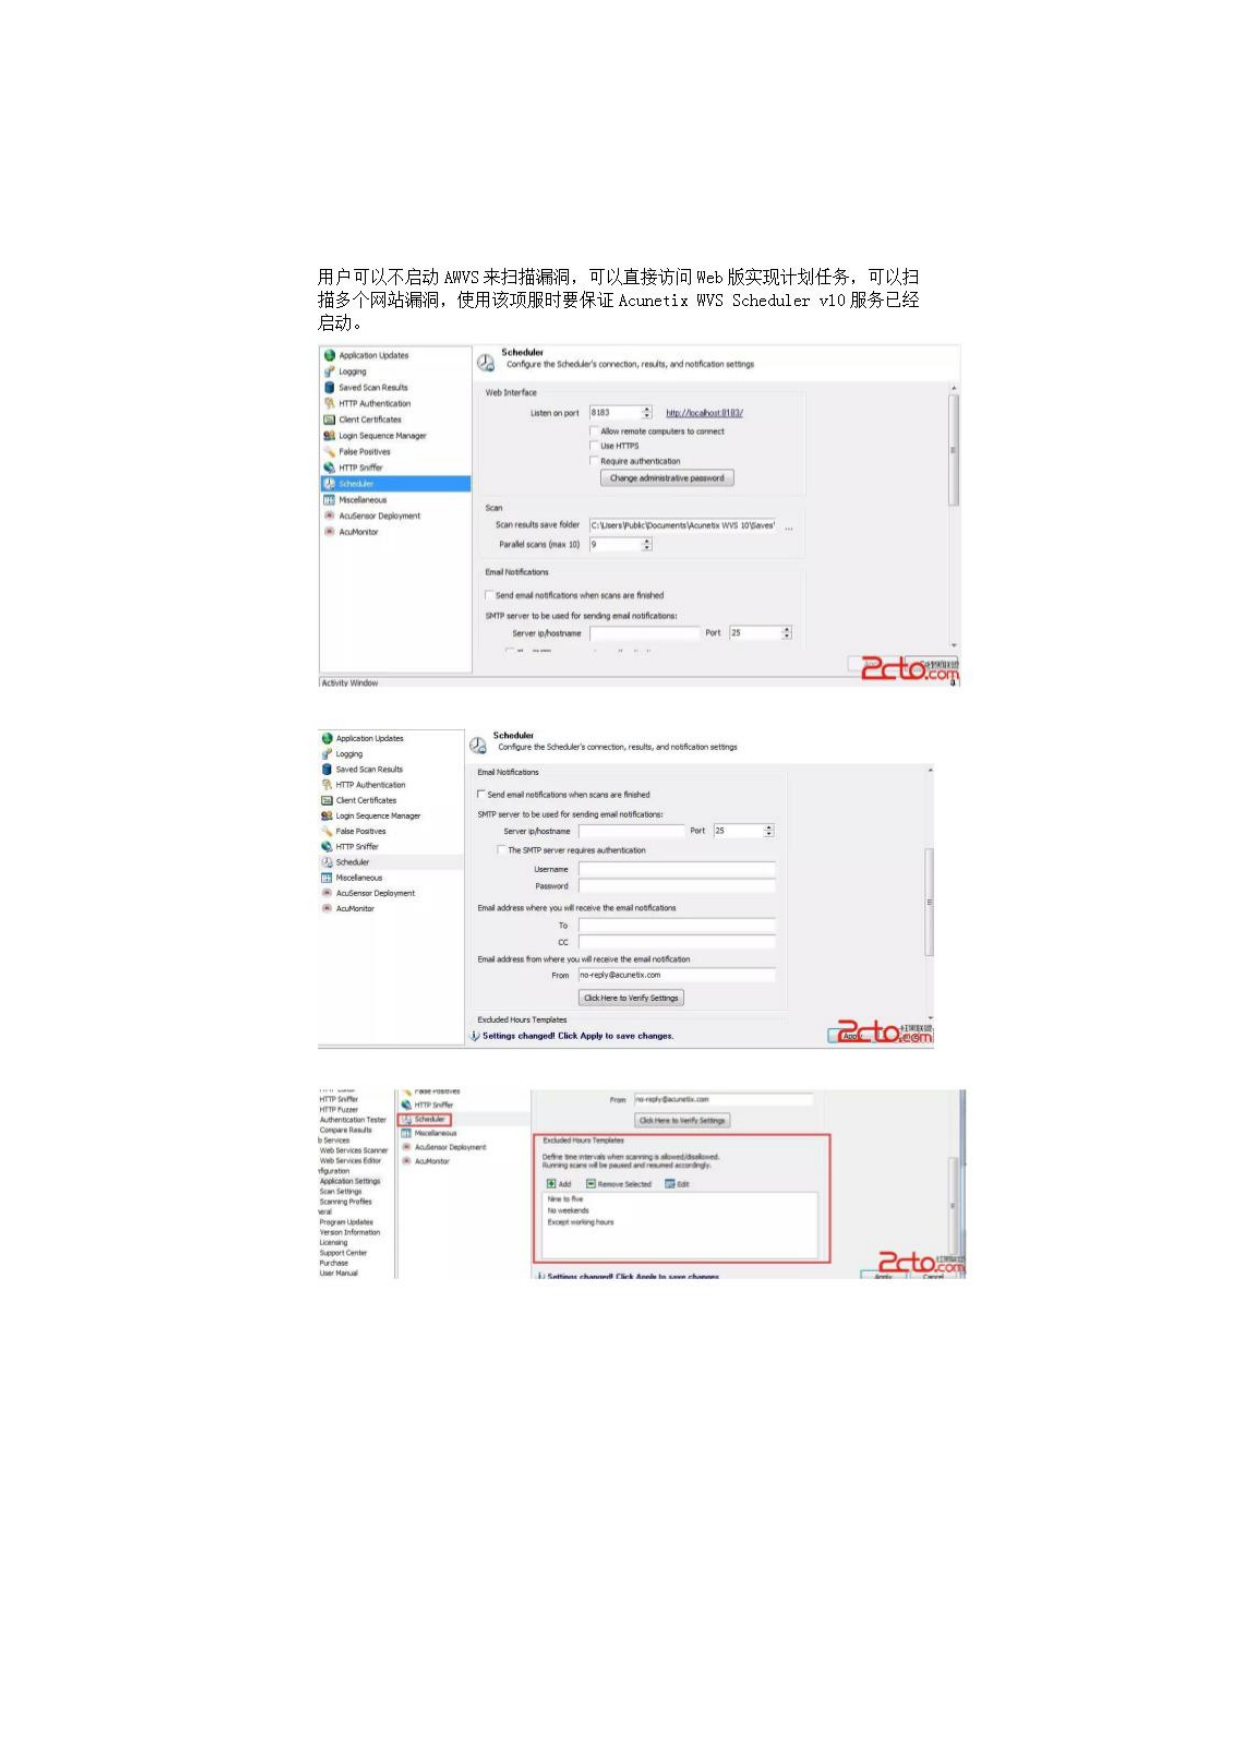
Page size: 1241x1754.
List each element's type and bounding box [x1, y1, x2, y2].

picture [187, 162, 1053, 1386]
